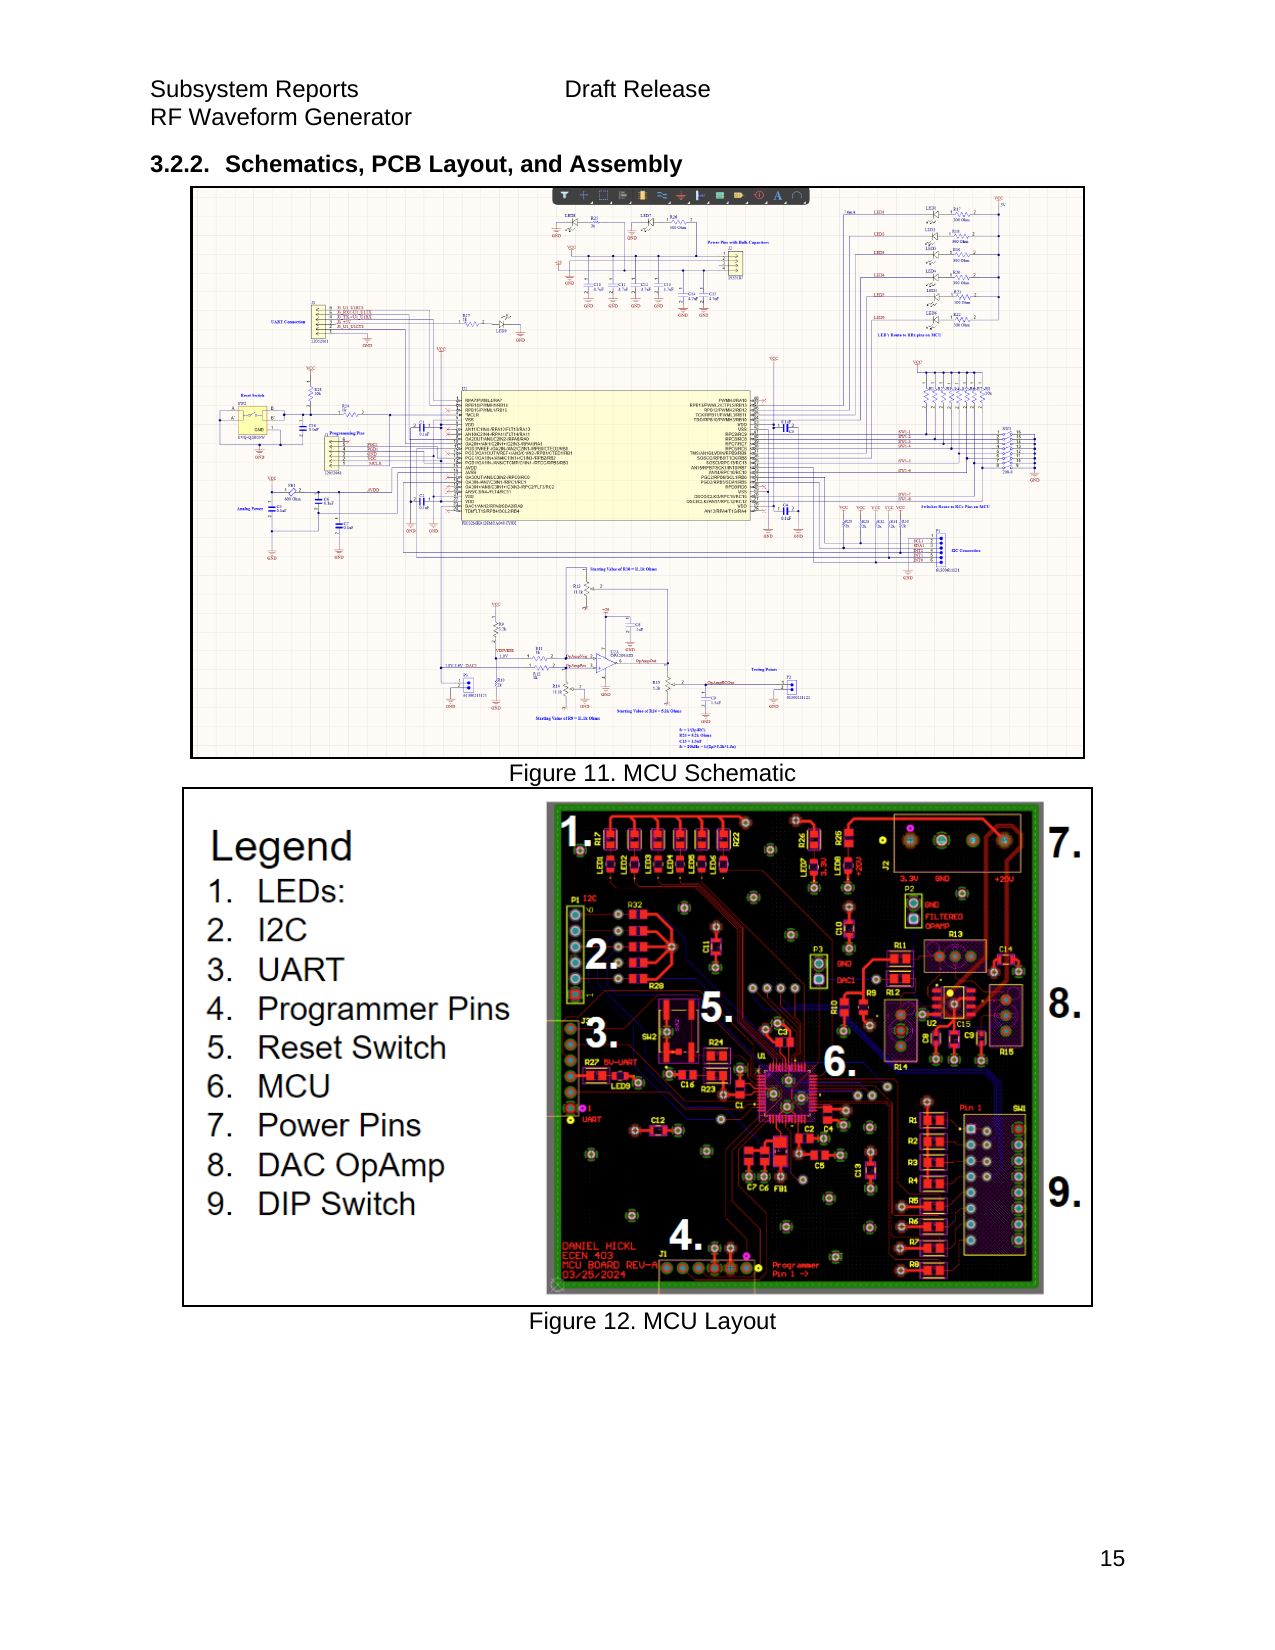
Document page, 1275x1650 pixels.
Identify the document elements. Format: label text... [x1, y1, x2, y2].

text Figure 12. MCU Layout [150, 1307, 1125, 1335]
text Figure 11. MCU Schematic [150, 759, 1125, 787]
picture [184, 789, 1091, 1305]
subtitle Schematics, PCB Layout, and Assembly [150, 150, 1125, 178]
picture [193, 188, 1083, 757]
